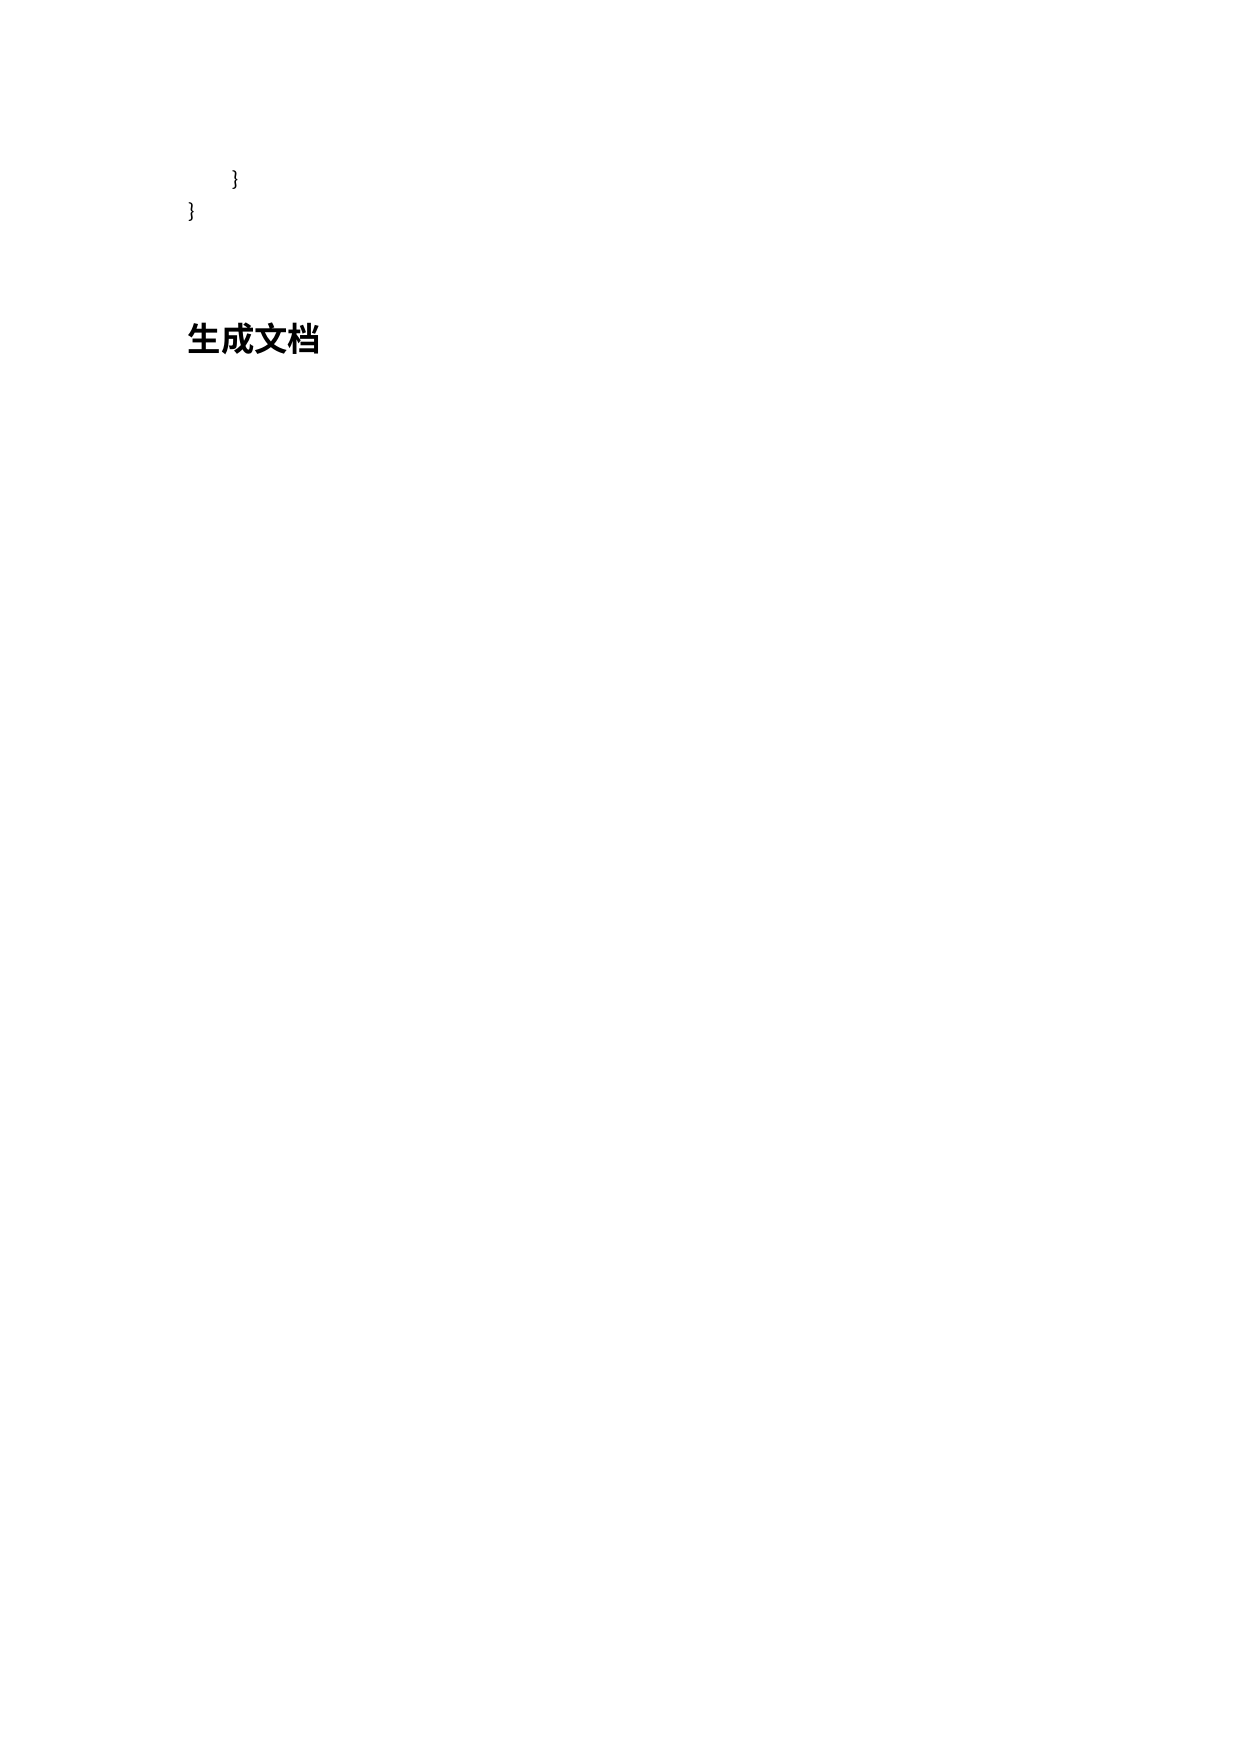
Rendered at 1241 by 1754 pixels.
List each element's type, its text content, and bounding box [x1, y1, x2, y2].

text } [187, 194, 1053, 227]
text } [187, 162, 1053, 194]
subtitle 生成文档 [187, 304, 1053, 369]
